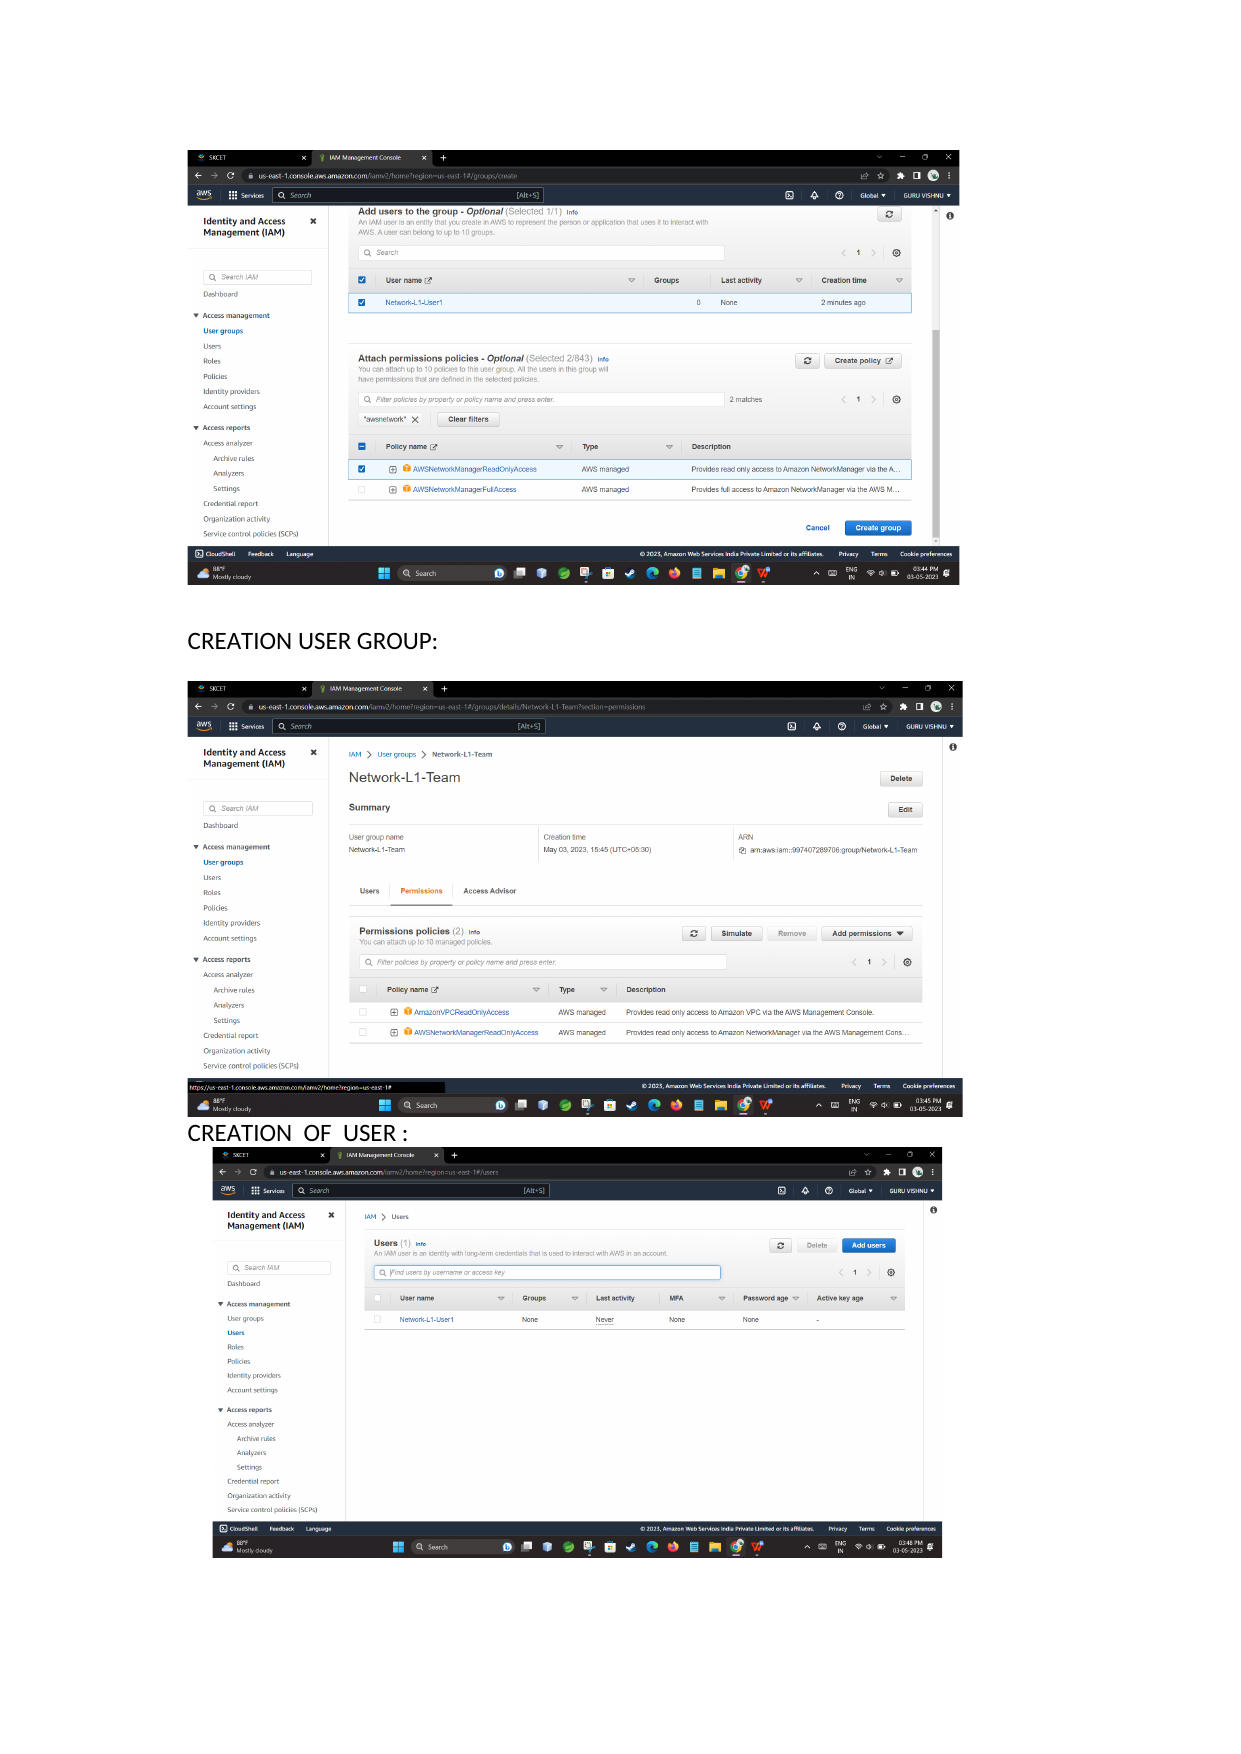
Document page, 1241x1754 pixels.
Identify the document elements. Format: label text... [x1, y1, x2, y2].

picture [187, 681, 963, 1117]
picture [187, 150, 960, 585]
text CREATION USER GROUP: [187, 625, 1053, 656]
picture [212, 1147, 943, 1558]
